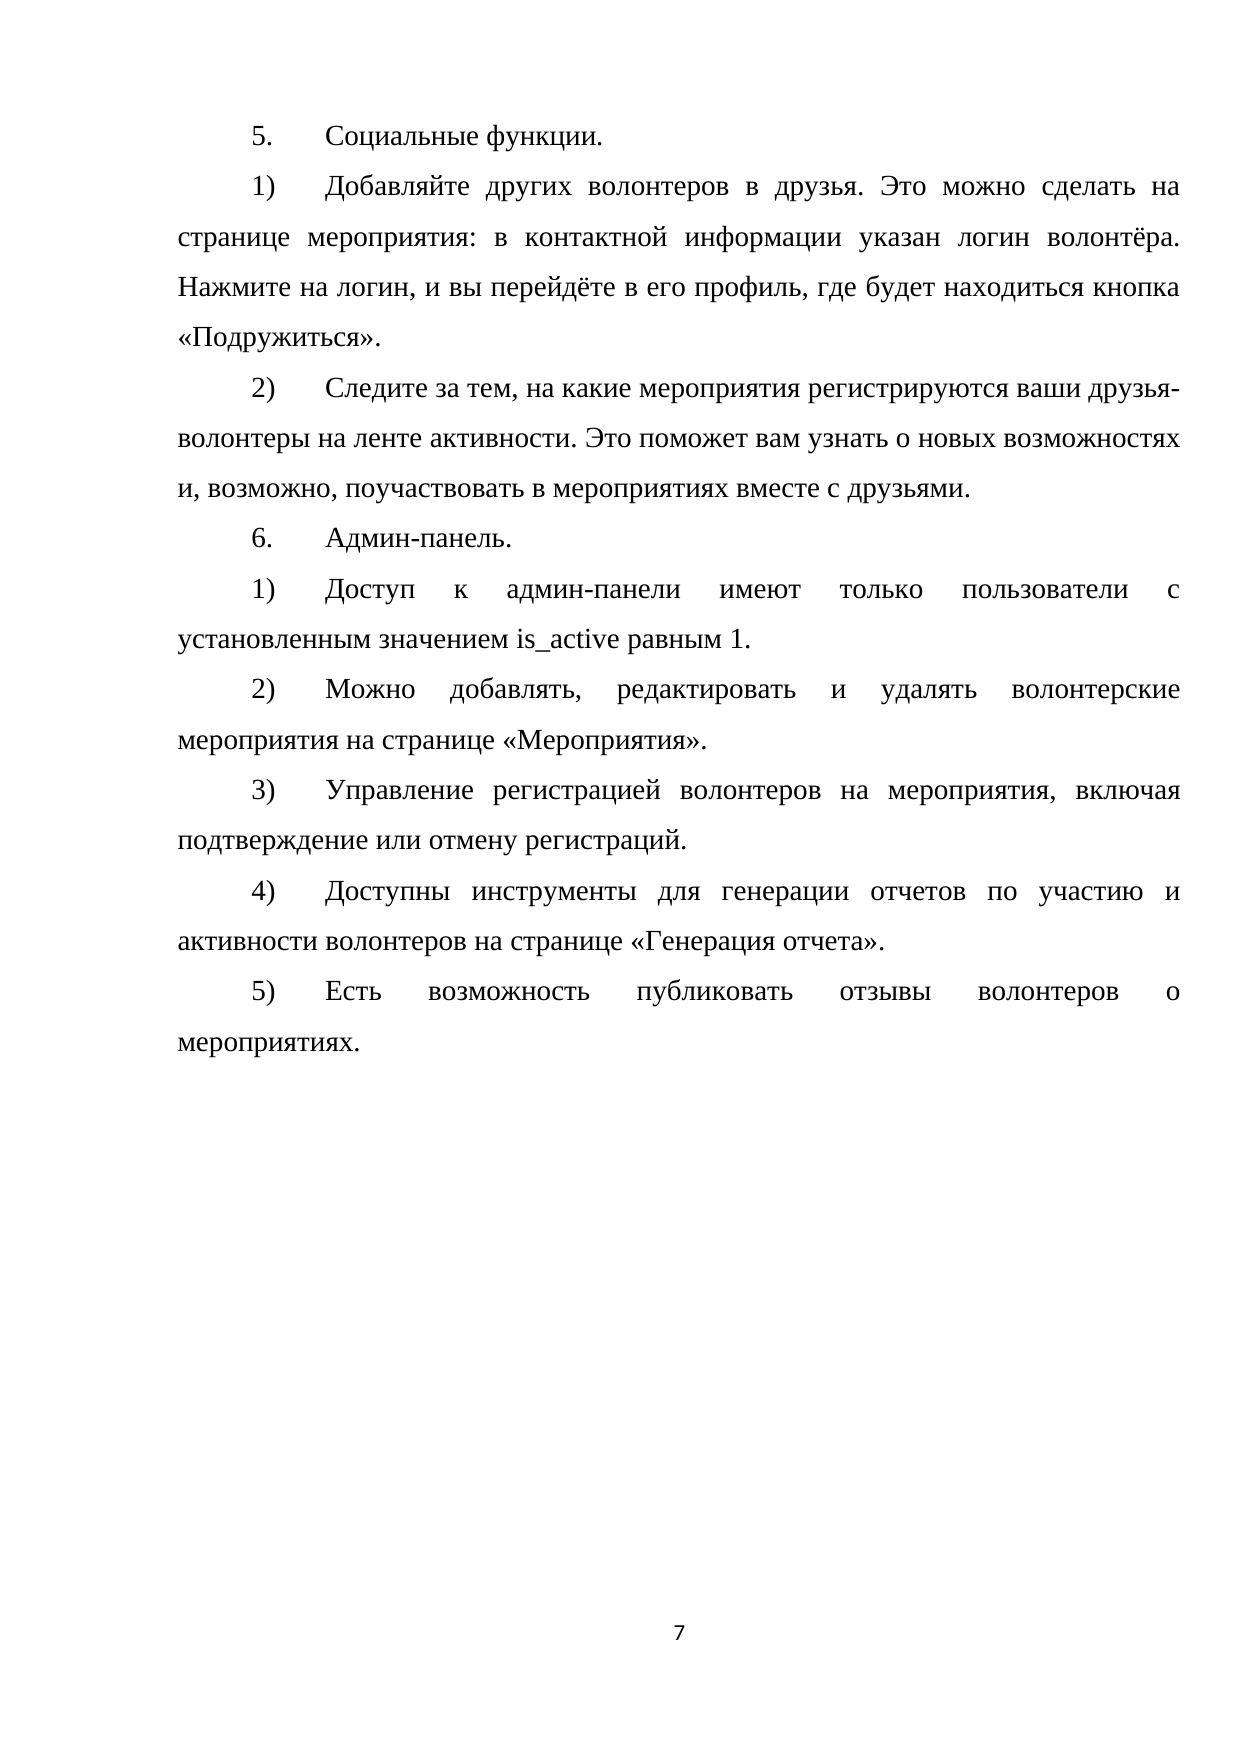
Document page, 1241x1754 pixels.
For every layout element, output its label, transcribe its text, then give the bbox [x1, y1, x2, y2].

list Доступ к админ-панели имеют только пользователи с установленным значением is_active равным 1. [177, 571, 1181, 655]
list Следите за тем, на какие мероприятия регистрируются ваши друзья-волонтеры на ленте активности. Это поможет вам узнать о новых возможностях и, возможно, поучаствовать в мероприятиях вместе с друзьями. [177, 370, 1181, 504]
list Админ-панель. [177, 521, 1181, 554]
list Управление регистрацией волонтеров на мероприятия, включая подтверждение или отмену регистраций. [177, 772, 1181, 856]
list Добавляйте других волонтеров в друзья. Это можно сделать на странице мероприятия: в контактной информации указан логин волонтёра. Нажмите на логин, и вы перейдёте в его профиль, где будет находиться кнопка «Подружиться». [177, 168, 1181, 353]
list Социальные функции. [177, 118, 1181, 152]
list Есть возможность публиковать отзывы волонтеров о мероприятиях. [177, 973, 1181, 1057]
list Можно добавлять, редактировать и удалять волонтерские мероприятия на странице «Мероприятия». [177, 672, 1181, 755]
list Доступны инструменты для генерации отчетов по участию и активности волонтеров на странице «Генерация отчета». [177, 873, 1181, 957]
